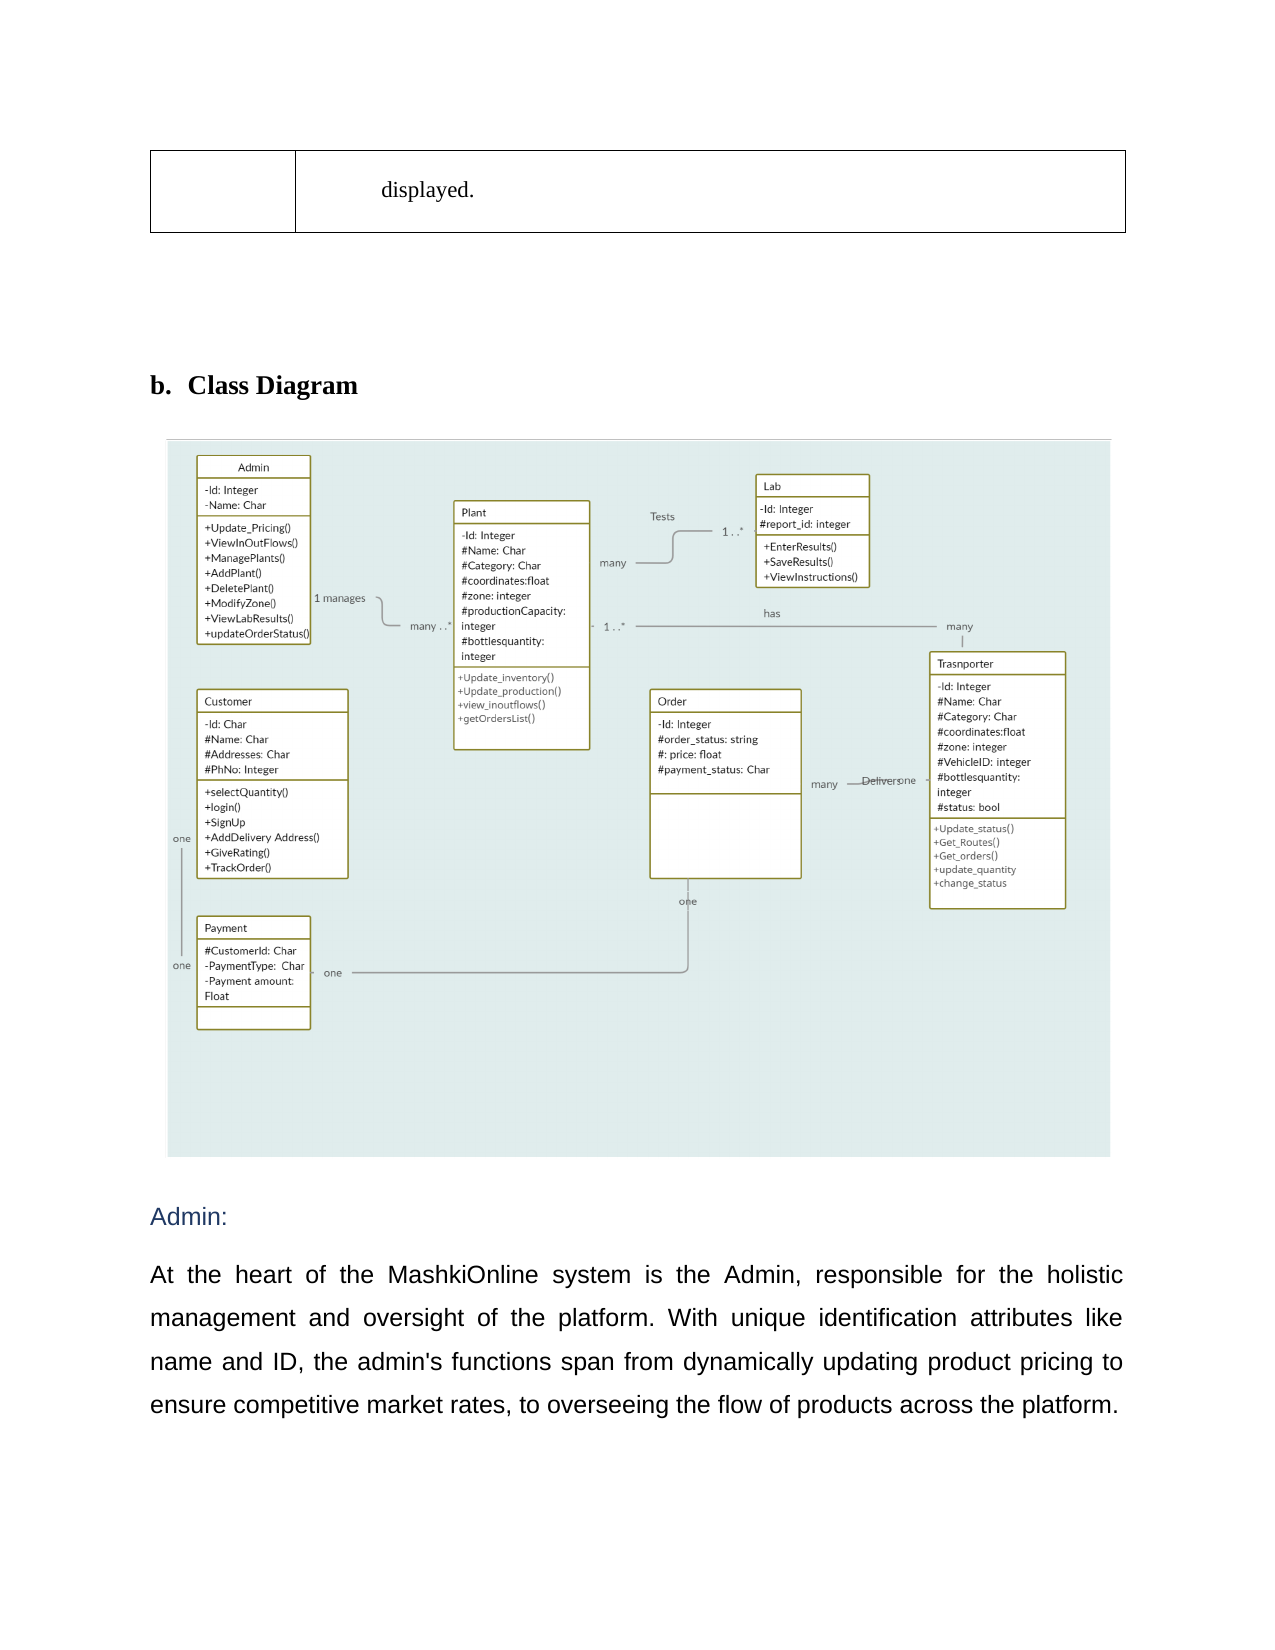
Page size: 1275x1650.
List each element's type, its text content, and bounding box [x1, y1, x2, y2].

picture [150, 425, 1125, 1173]
text At the heart of the MashkiOnline system is the Admin, responsible for the holistic management and oversight of the platform. With unique identification attributes like name and ID, the admin's functions span from dynamically updating product pricing to ensure competitive market rates, to overseeing the flow of products across the platform. [150, 1260, 1125, 1418]
subtitle Admin: [150, 1202, 1125, 1231]
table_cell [296, 151, 1125, 232]
subtitle Class Diagram [150, 369, 1125, 400]
table_cell [151, 151, 295, 232]
